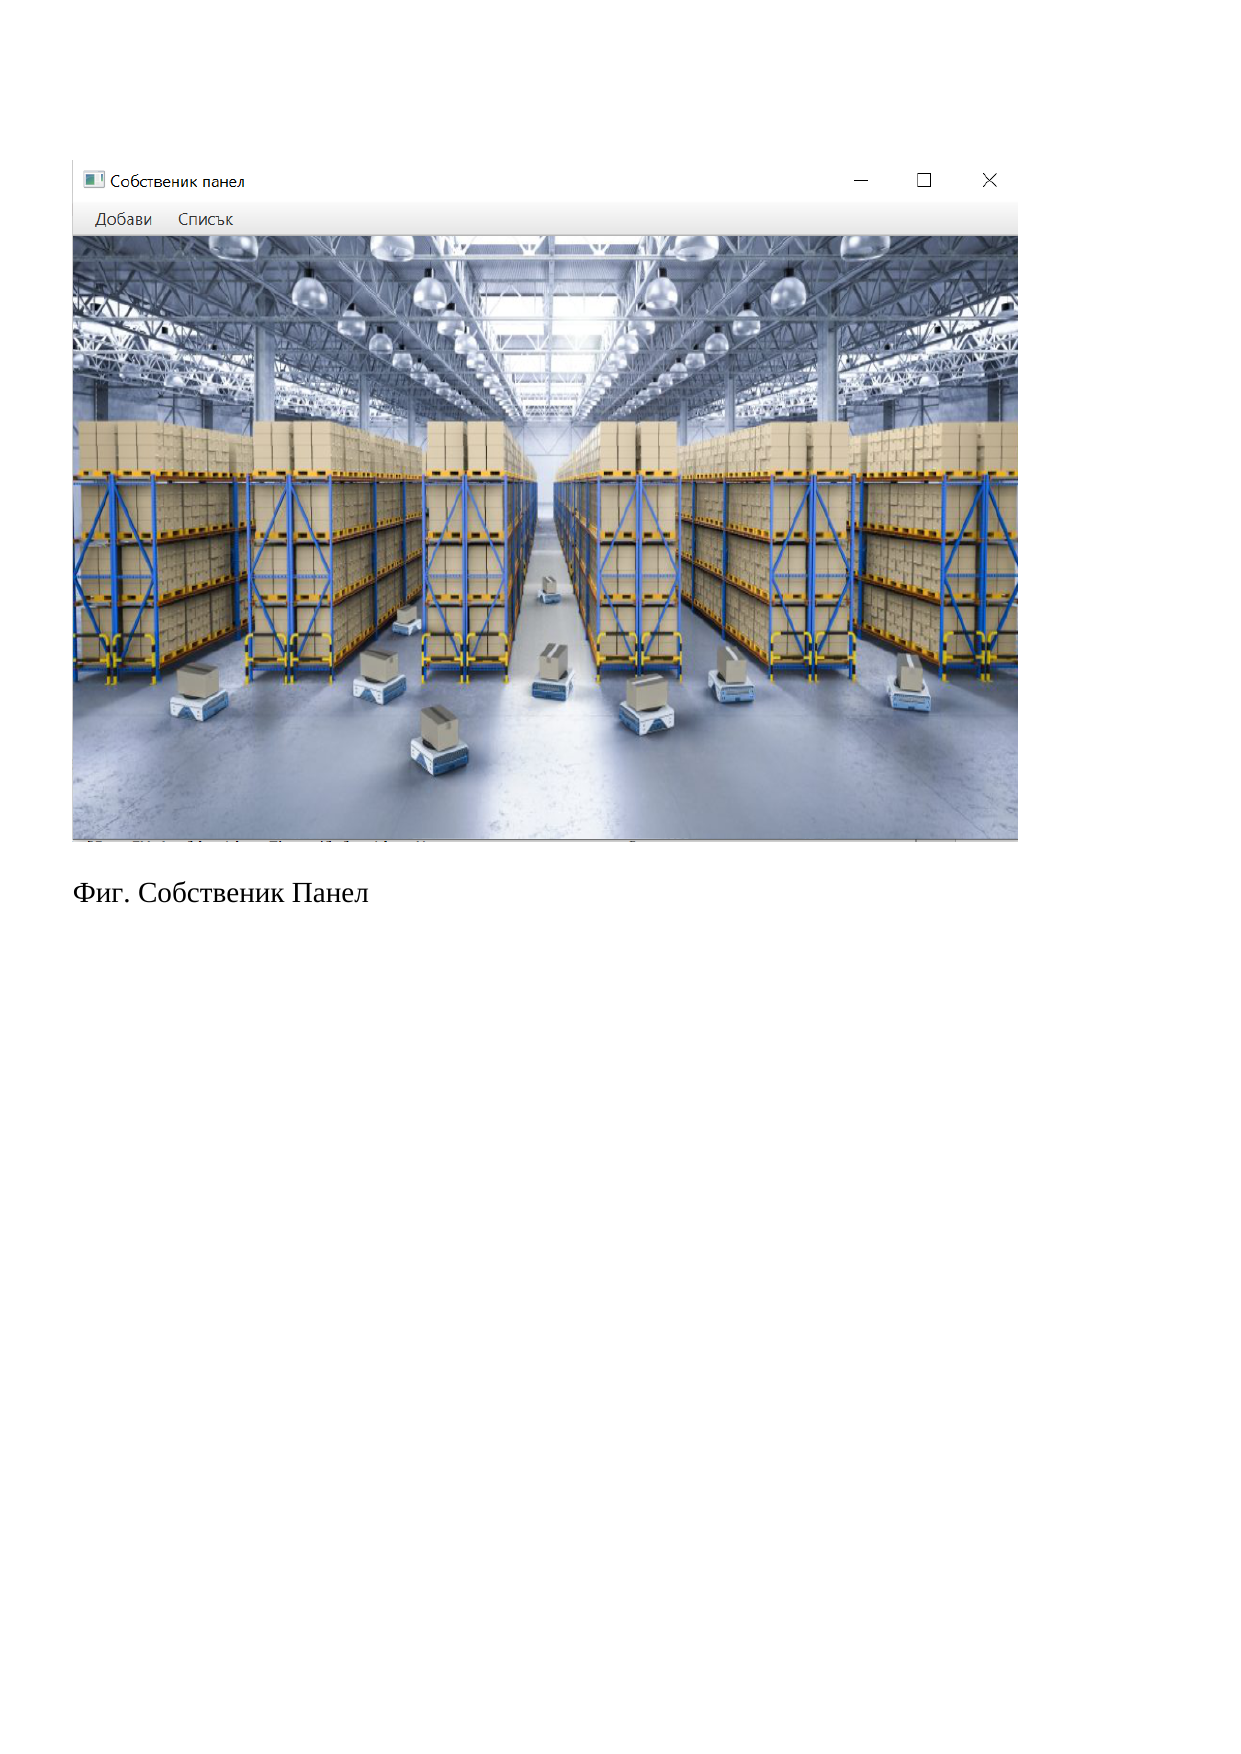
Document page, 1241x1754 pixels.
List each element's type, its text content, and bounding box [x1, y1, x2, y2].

text Фиг. Собственик Панел [73, 875, 1093, 908]
picture [72, 160, 1018, 842]
